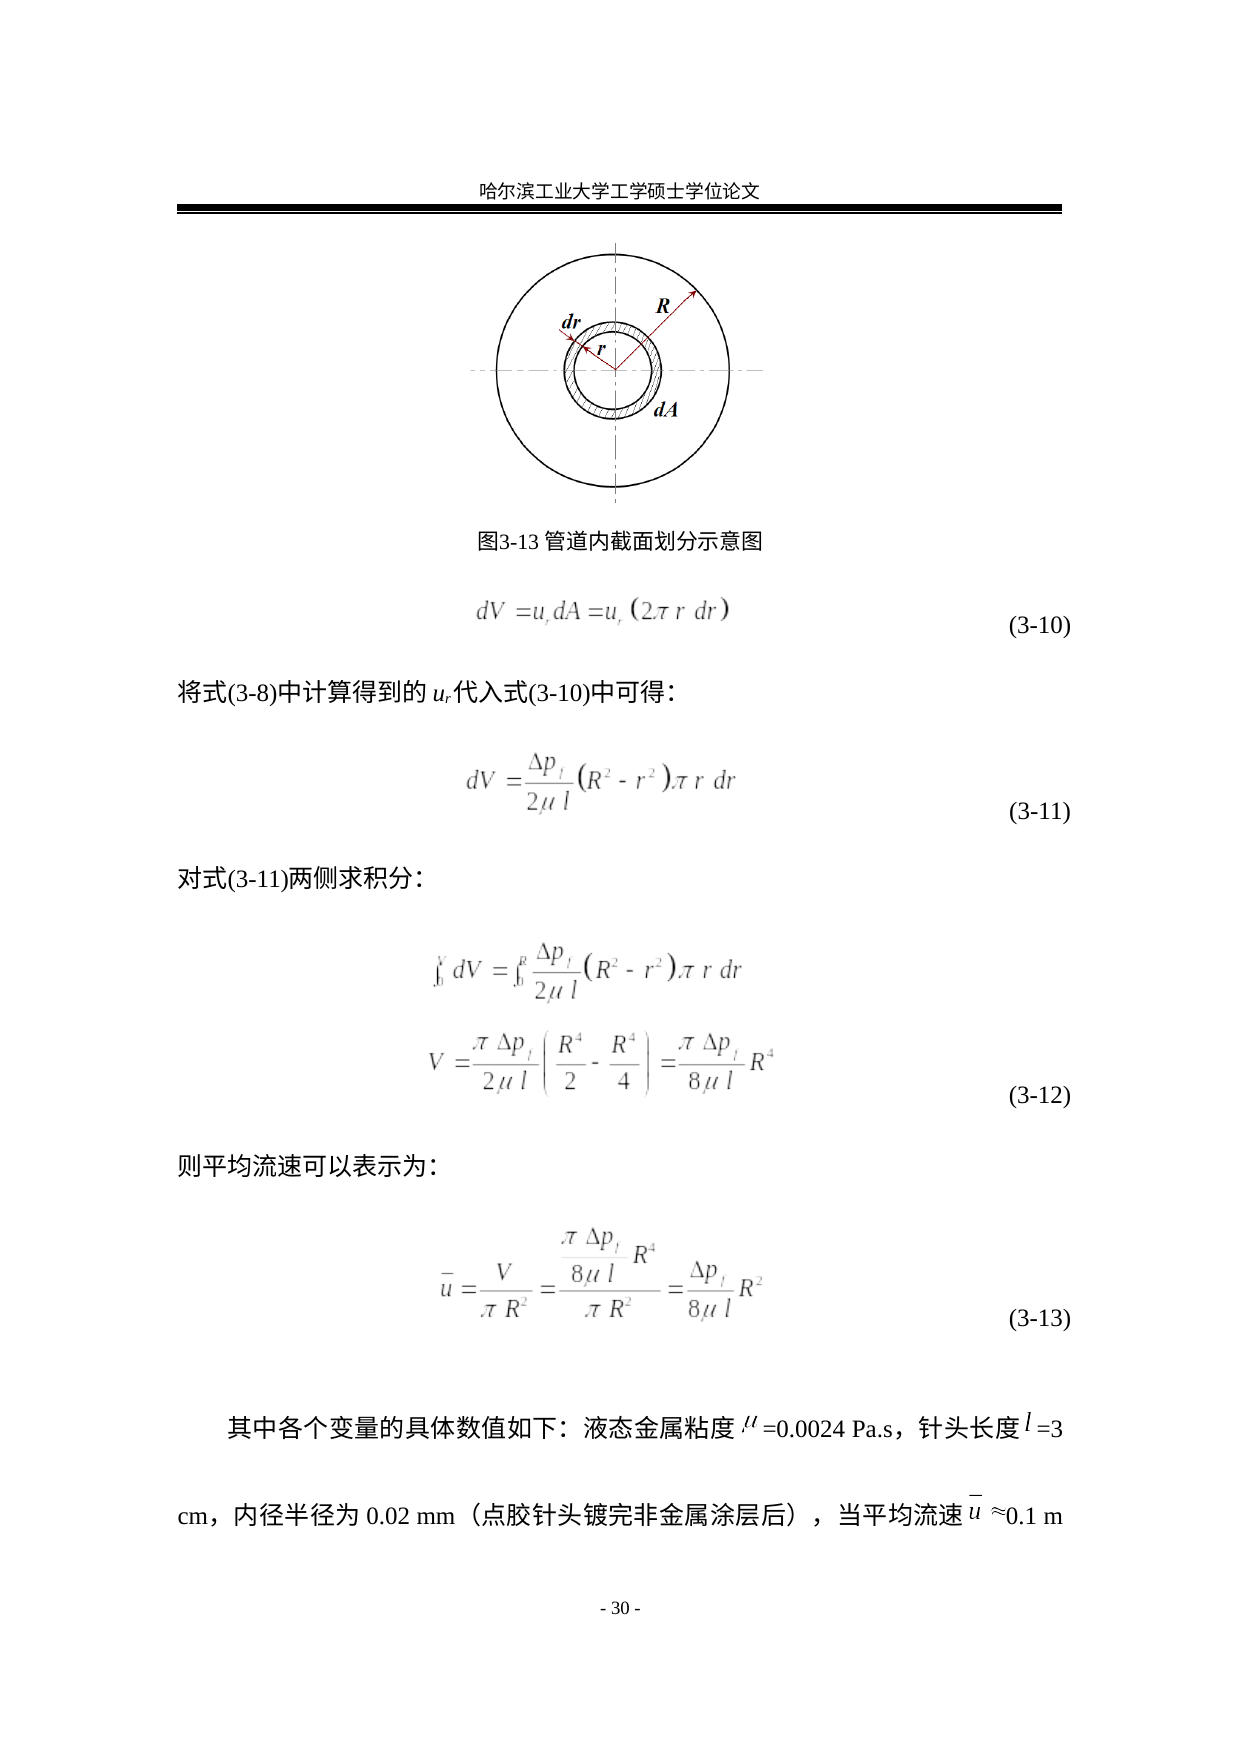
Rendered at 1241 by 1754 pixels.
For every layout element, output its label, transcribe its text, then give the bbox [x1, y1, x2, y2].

text (3-11) [177, 734, 1063, 836]
text 对式(3-11)两侧求积分： [177, 843, 1063, 911]
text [177, 1392, 1063, 1544]
text 则平均流速可以表示为： [177, 1131, 1063, 1198]
picture [467, 243, 773, 507]
text (3-13) [177, 1208, 1063, 1343]
text (3-10) [177, 582, 1063, 649]
text 将式(3-8)中计算得到的ur代入式(3-10)中可得： [177, 657, 1063, 724]
text (3-12) [177, 920, 1063, 1123]
